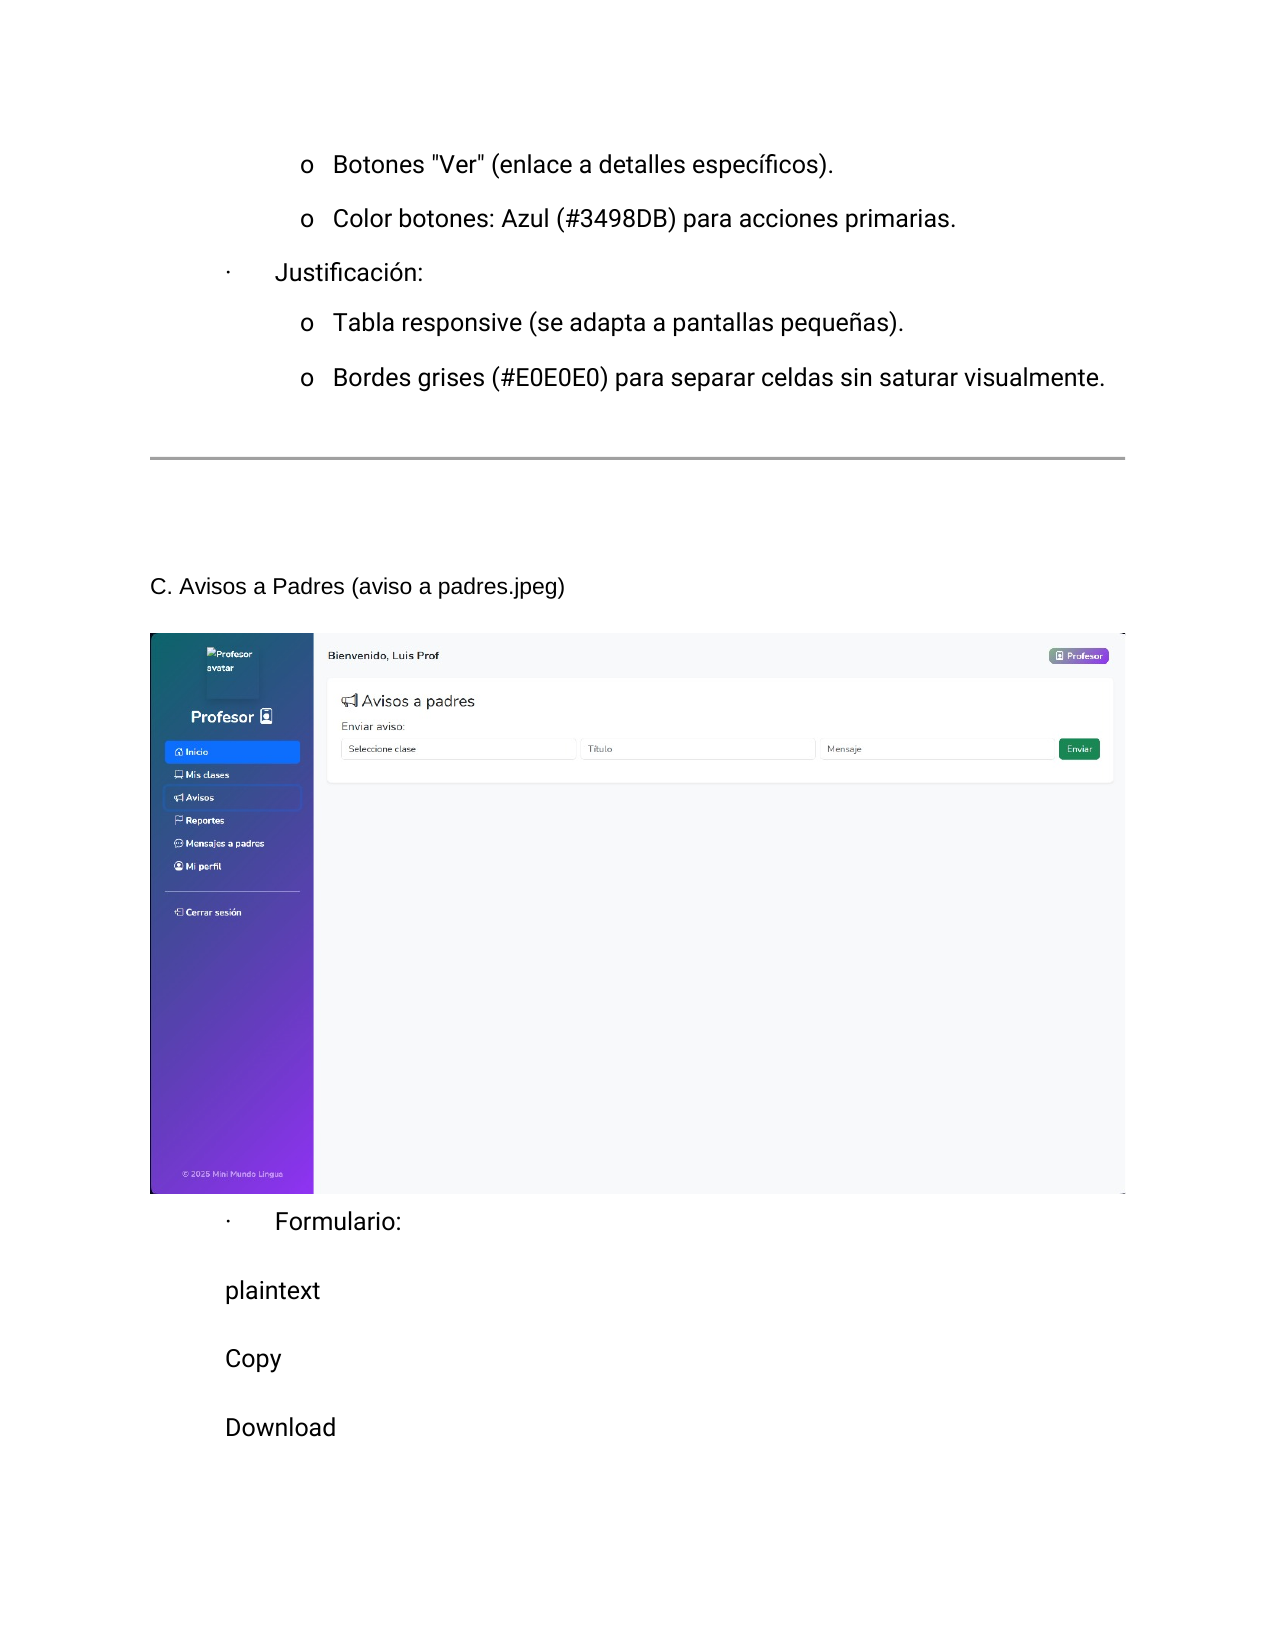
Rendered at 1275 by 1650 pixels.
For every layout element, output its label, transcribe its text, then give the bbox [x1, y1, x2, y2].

text o Color botones: Azul (#3498DB) para acciones primarias. [300, 204, 1125, 233]
text C. Avisos a Padres (aviso a padres.jpeg) [150, 573, 1125, 599]
text plaintext [225, 1276, 1125, 1305]
text o Botones "Ver" (enlace a detalles específicos). [300, 150, 1125, 179]
text o Tabla responsive (se adapta a pantallas pequeñas). [300, 309, 1125, 338]
text o Bordes grises (#E0E0E0) para separar celdas sin saturar visualmente. [300, 363, 1125, 392]
text Download [225, 1413, 1125, 1443]
text · Formulario: [225, 1207, 1125, 1236]
text Copy [225, 1345, 1125, 1374]
text · Justificación: [225, 258, 1125, 288]
picture [150, 633, 1125, 1194]
